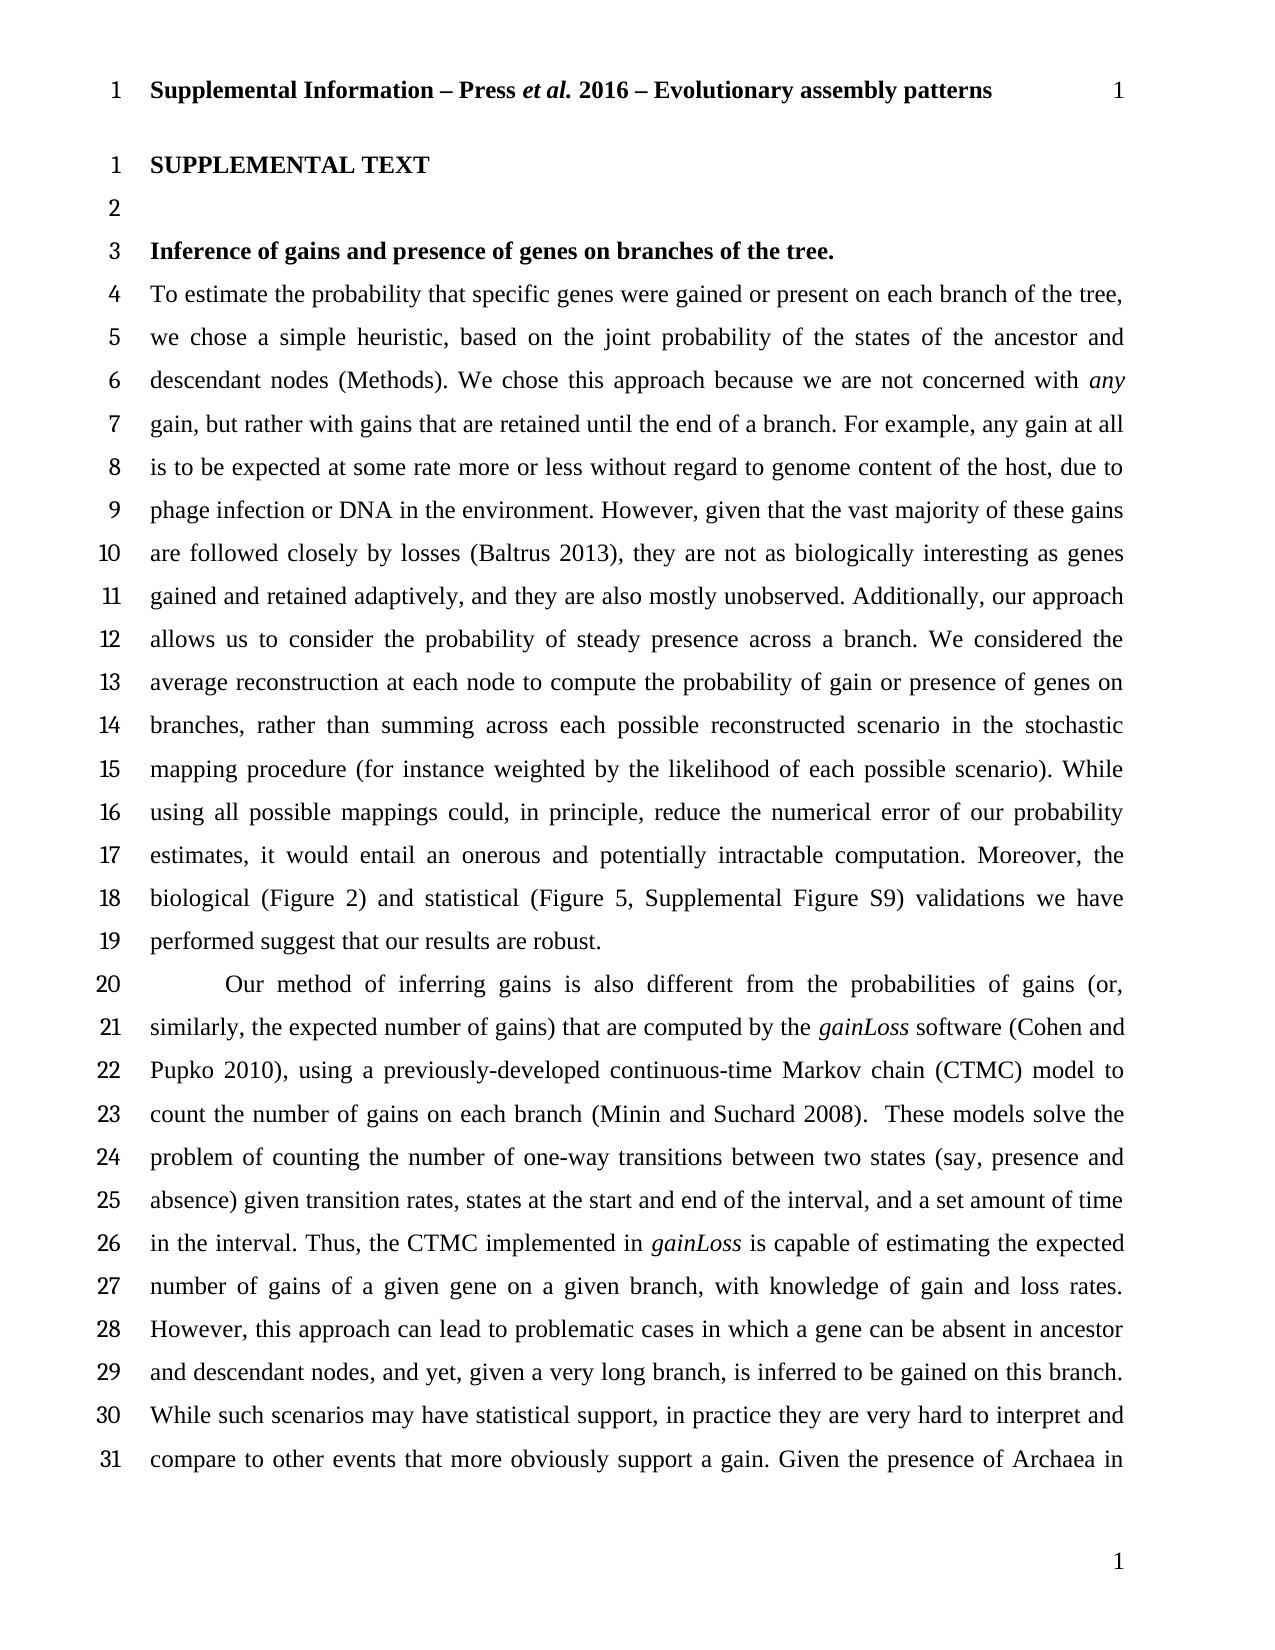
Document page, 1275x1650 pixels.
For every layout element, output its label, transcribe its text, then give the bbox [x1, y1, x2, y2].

text Inference of gains and presence of genes on branches of the tree. [150, 236, 1125, 265]
text SUPPLEMENTAL TEXT [150, 150, 1125, 179]
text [150, 969, 1125, 1472]
text To estimate the probability that specific genes were gained or present on each branch of the tree, we chose a simple heuristic, based on the joint probability of the states of the ancestor and descendant nodes (Methods). We chose this approach because we are not concerned with any gain, but rather with gains that are retained until the end of a branch. For example, any gain at all is to be expected at some rate more or less without regard to genome content of the host, due to phage infection or DNA in the environment. However, given that the vast majority of these gains are followed closely by losses (Baltrus 2013), they are not as biologically interesting as genes gained and retained adaptively, and they are also mostly unobserved. Additionally, our approach allows us to consider the probability of steady presence across a branch. We considered the average reconstruction at each node to compute the probability of gain or presence of genes on branches, rather than summing across each possible reconstructed scenario in the stochastic mapping procedure (for instance weighted by the likelihood of each possible scenario). While using all possible mappings could, in principle, reduce the numerical error of our probability estimates, it would entail an onerous and potentially intractable computation. Moreover, the biological (Figure 2) and statistical (Figure 5, Supplemental Figure S9) validations we have performed suggest that our results are robust. [150, 279, 1125, 955]
